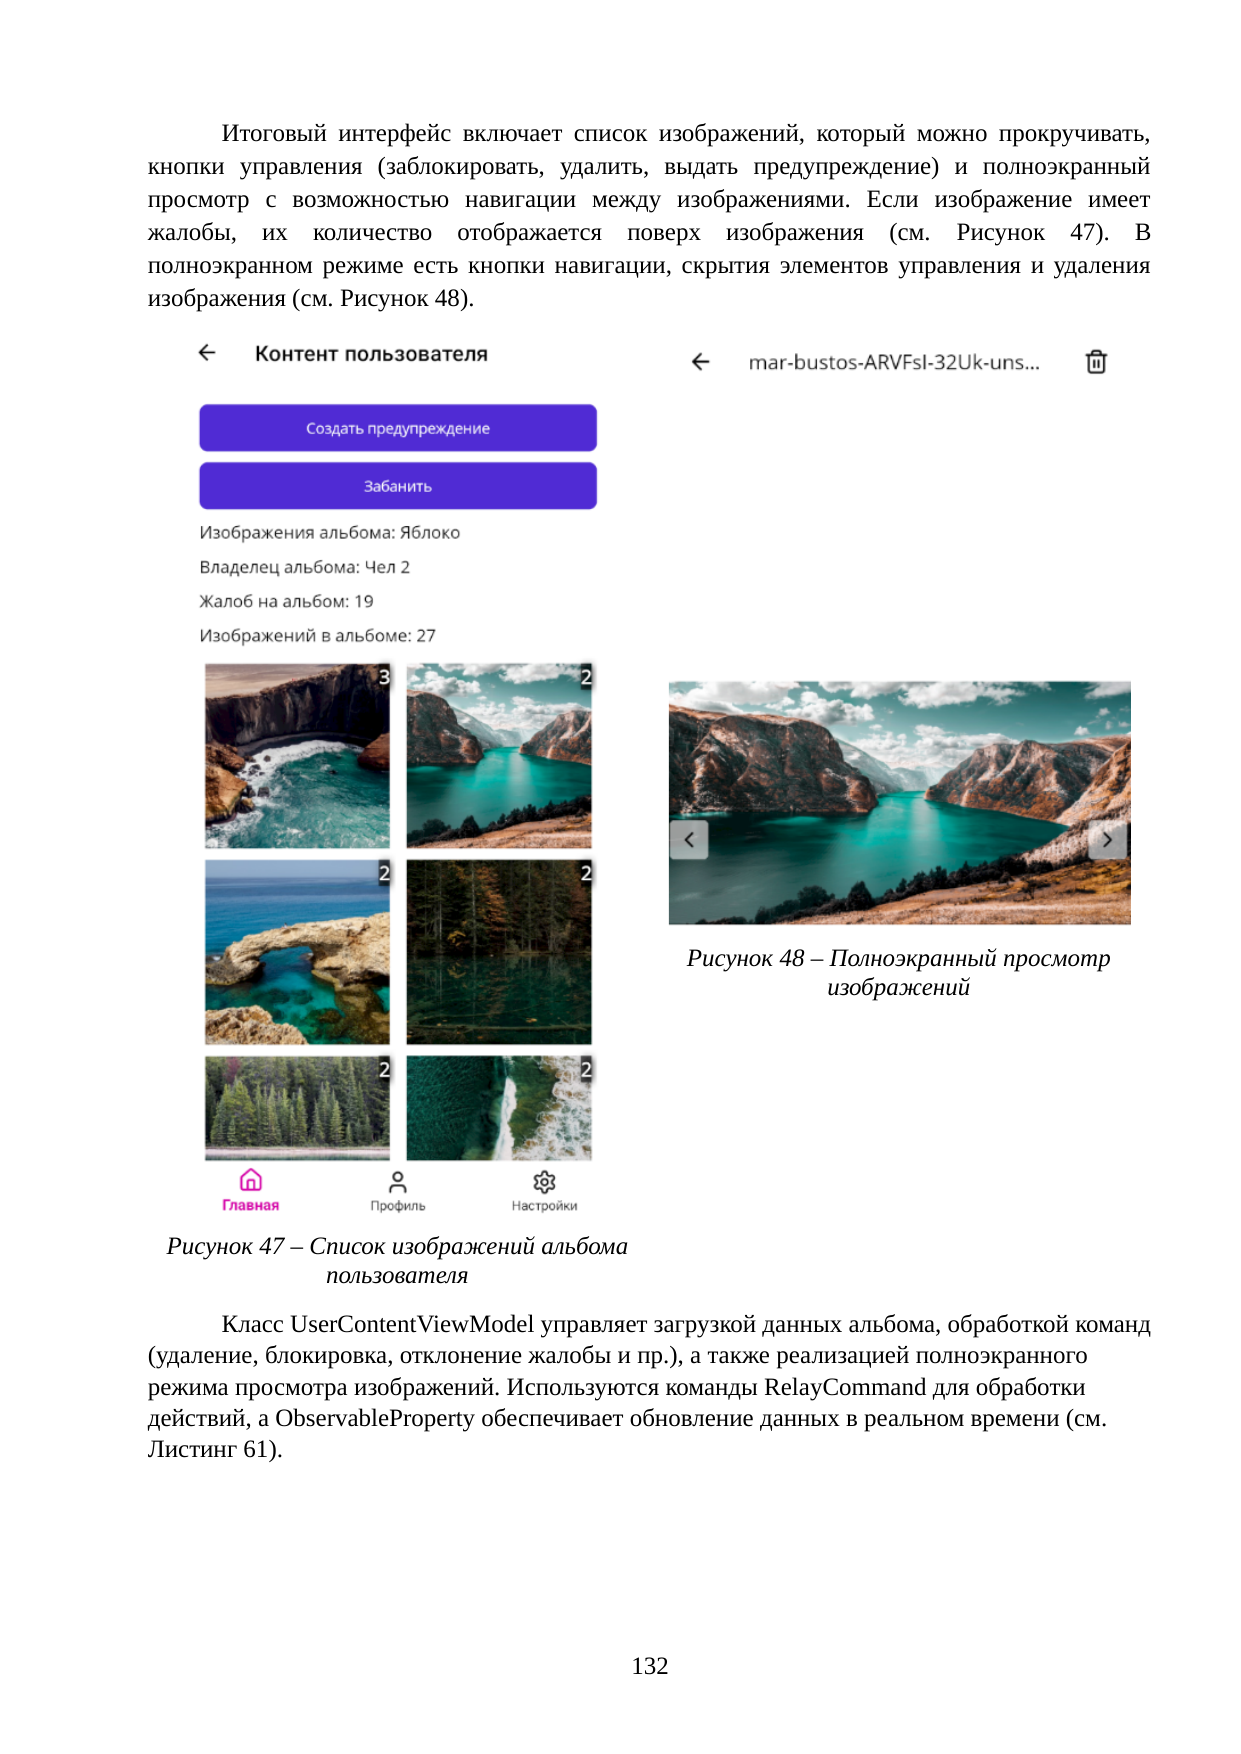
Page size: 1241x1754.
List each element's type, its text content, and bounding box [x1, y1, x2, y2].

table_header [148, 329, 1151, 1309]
picture [668, 328, 1131, 927]
text Класс UserContentViewModel управляет загрузкой данных альбома, обработкой команд (удаление, блокировка, отклонение жалобы и пр.), а также реализацией полноэкранного режима просмотра изображений. Используются команды RelayCommand для обработки действий, а ObservableProperty обеспечивает обновление данных в реальном времени (см. Листинг 61). [148, 1309, 1152, 1462]
text Итоговый интерфейс включает список изображений, который можно прокручивать, кнопки управления (заблокировать, удалить, выдать предупреждение) и полноэкранный просмотр с возможностью навигации между изображениями. Если изображение имеет жалобы, их количество отображается поверх изображения (см. Рисунок 47). В полноэкранном режиме есть кнопки навигации, скрытия элементов управления и удаления изображения (см. Рисунок 48). [148, 118, 1152, 312]
picture [184, 328, 613, 1215]
